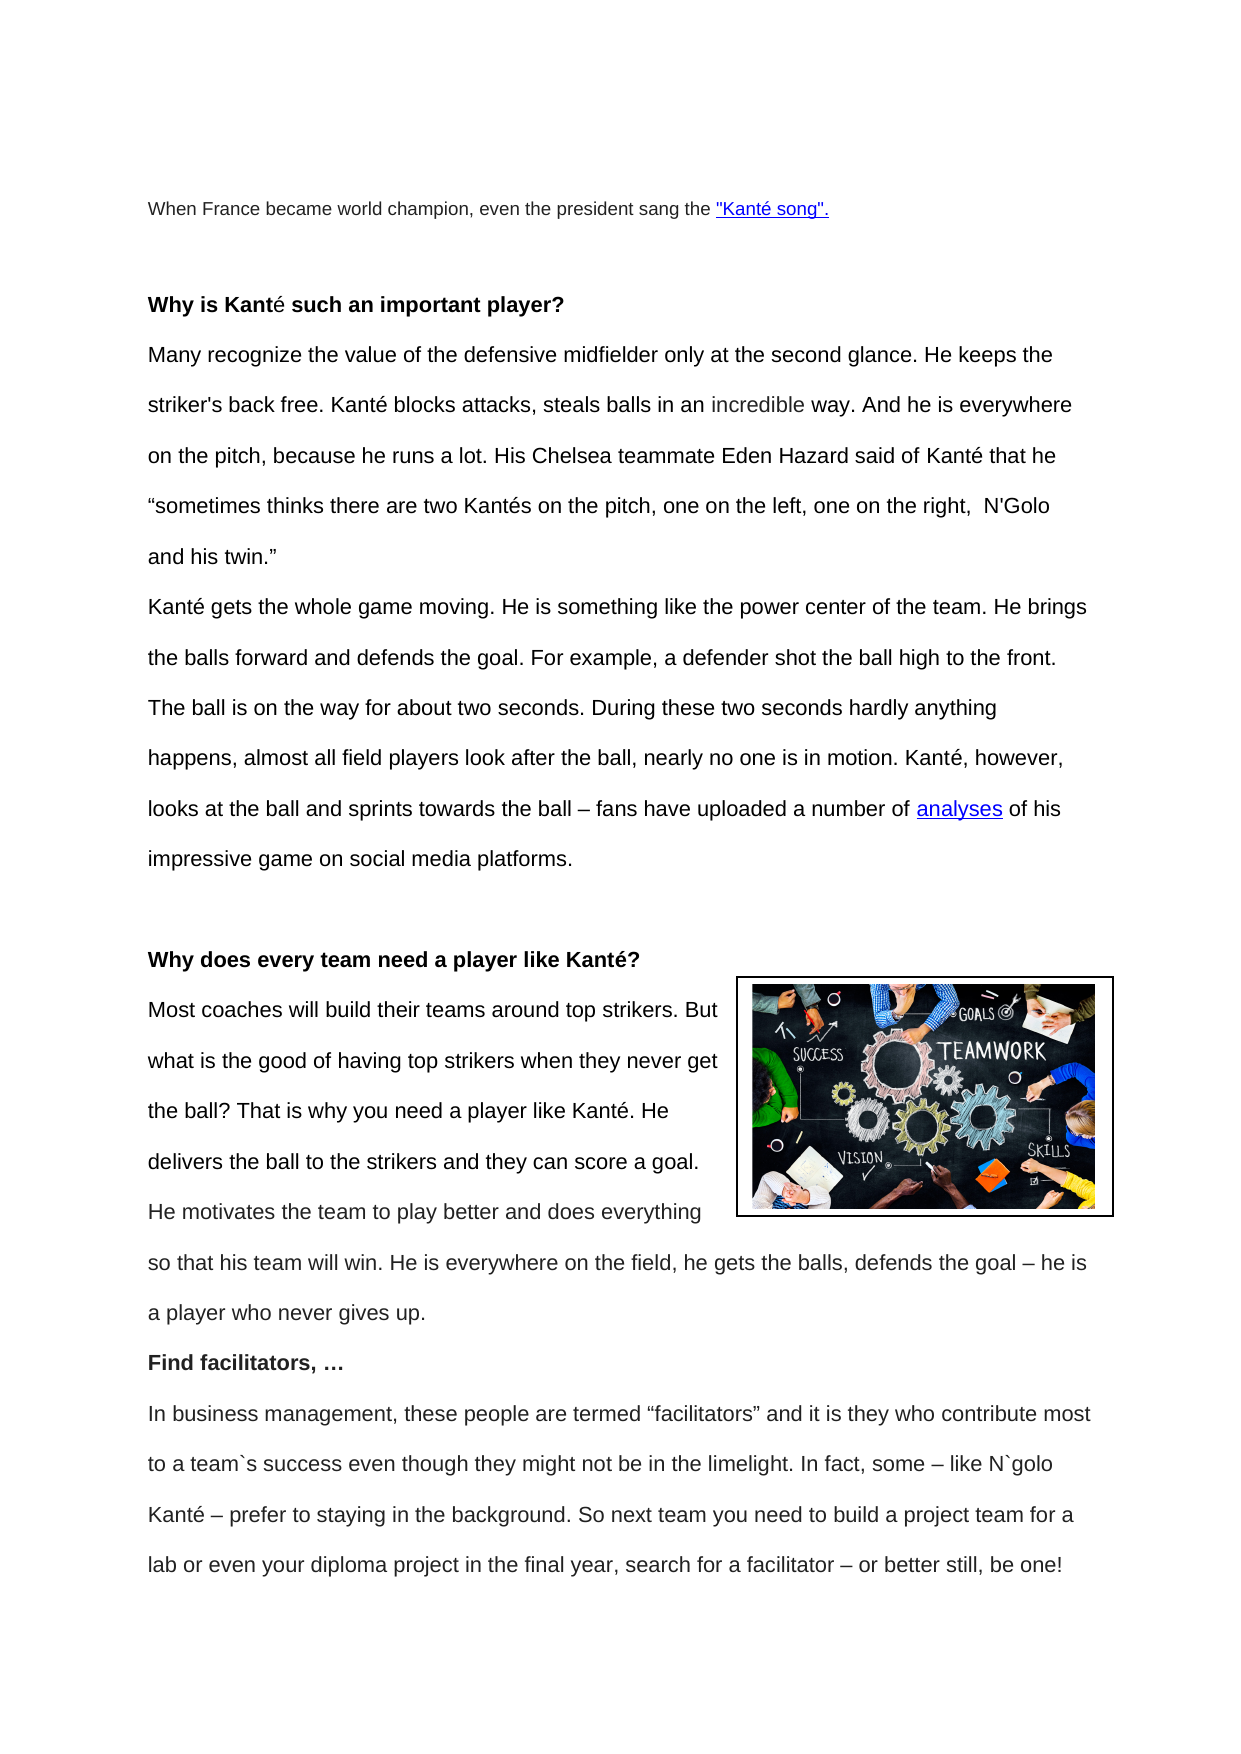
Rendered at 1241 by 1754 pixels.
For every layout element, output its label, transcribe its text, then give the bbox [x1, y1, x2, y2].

text Many recognize the value of the defensive midfielder only at the second glance. He keeps the striker's back free. Kanté blocks attacks, steals balls in an incredible way. And he is everywhere on the pitch, because he runs a lot. His Chelsea teammate Eden Hazard said of Kanté that he “sometimes thinks there are two Kantés on the pitch, one on the left, one on the right, N'Golo and his twin.” [148, 342, 1093, 569]
picture [752, 984, 1095, 1209]
text Kanté gets the whole game moving. He is something like the power center of the team. He brings the balls forward and defends the goal. For example, a defender shot the ball high to the front. The ball is on the way for about two seconds. During these two seconds hardly anything happens, almost all field players look after the ball, nearly no one is in motion. Kanté, however, looks at the ball and sprints towards the ball – fans have uploaded a number of analyses of his impressive game on social media platforms. [148, 594, 1093, 871]
text In business management, these people are termed “facilitators” and it is they who contribute most to a team`s success even though they might not be in the limelight. In fact, some – like N`golo Kanté – prefer to staying in the background. So next team you need to build a project team for a lab or even your diploma project in the final year, search for a facilitator – or better still, be one! [148, 1401, 1093, 1577]
text Why does every team need a player like Kanté? Most coaches will build their teams around top strikers. But what is the good of having top strikers when they never get the ball? That is why you need a player like Kanté. He delivers the ball to the strikers and they can score a goal. He motivates the team to play better and does everything so that his team will win. He is everywhere on the field, he gets the balls, defends the goal – he is a player who never gives up. [148, 947, 1093, 1325]
text Why is Kanté such an important player? [148, 292, 273, 317]
text When France became world champion, even the president sang the "Kanté song". [148, 198, 1093, 219]
text Why is Kanté such an important player? [291, 292, 1093, 317]
text Find facilitators, … [148, 1350, 1093, 1376]
